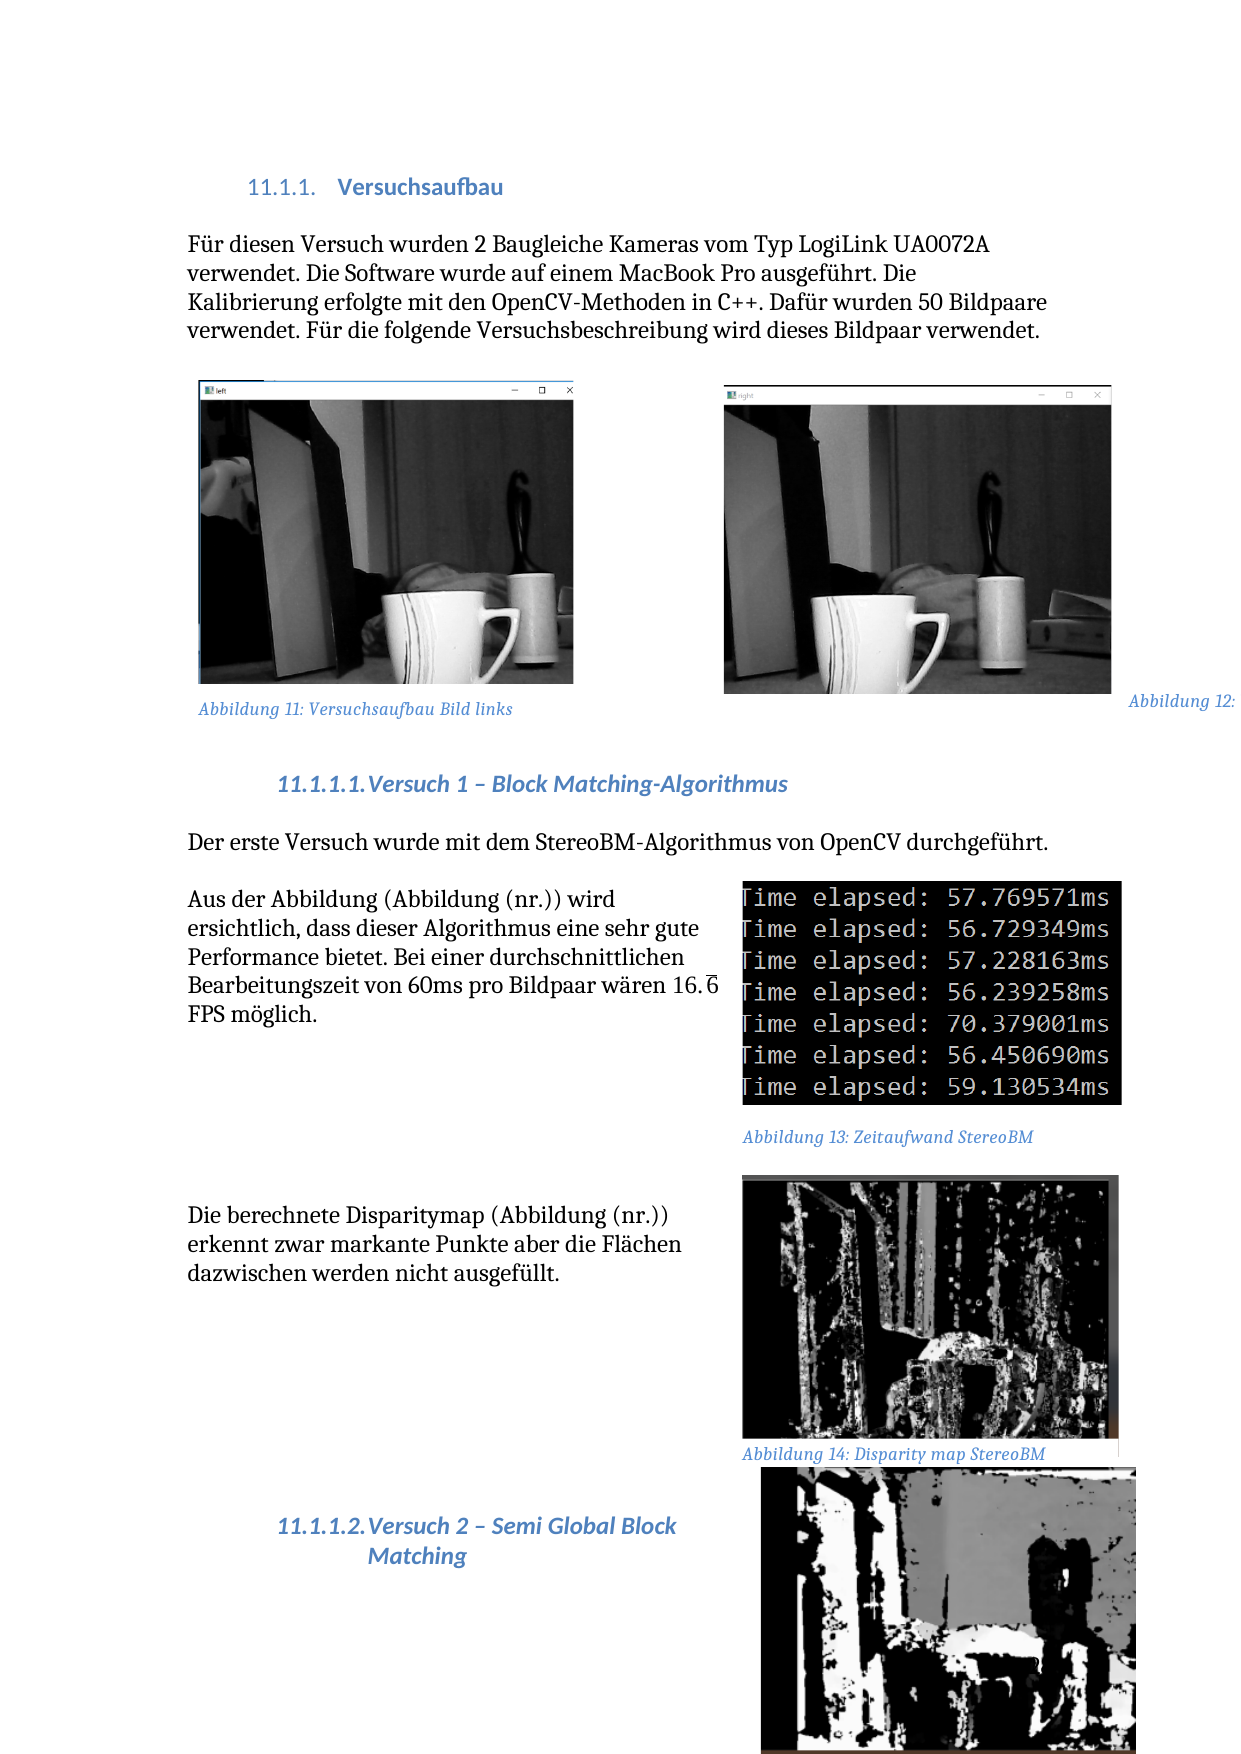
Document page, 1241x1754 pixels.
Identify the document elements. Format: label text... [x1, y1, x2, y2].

subtitle Versuch 2 – Semi Global Block Matching [276, 1510, 760, 1571]
picture [723, 385, 1112, 694]
text Für diesen Versuch wurden 2 Baugleiche Kameras vom Typ LogiLink UA0072A verwendet. Die Software wurde auf einem MacBook Pro ausgeführt. Die Kalibrierung erfolgte mit den OpenCV-Methoden in C++. Dafür wurden 50 Bildpaare verwendet. Für die folgende Versuchsbeschreibung wird dieses Bildpaar verwendet. [187, 230, 1053, 345]
subtitle Versuchsaufbau [247, 171, 1053, 201]
text Die berechnete Disparitymap (Abbildung (nr.)) erkennt zwar markante Punkte aber die Flächen dazwischen werden nicht ausgefüllt. [187, 1201, 742, 1288]
text Der erste Versuch wurde mit dem StereoBM-Algorithmus von OpenCV durchgeführt. [187, 828, 1053, 856]
picture [742, 881, 1122, 1105]
picture [742, 1175, 1119, 1438]
subtitle Versuch 1 – Block Matching-Algorithmus [276, 768, 1053, 799]
picture [198, 380, 574, 684]
text Aus der Abbildung (Abbildung (nr.)) wird ersichtlich, dass dieser Algorithmus eine sehr gute Performance bietet. Bei einer durchschnittlichen Bearbeitungszeit von 60ms pro Bildpaar wären FPS möglich. [187, 885, 742, 1029]
picture [760, 1467, 1136, 1754]
